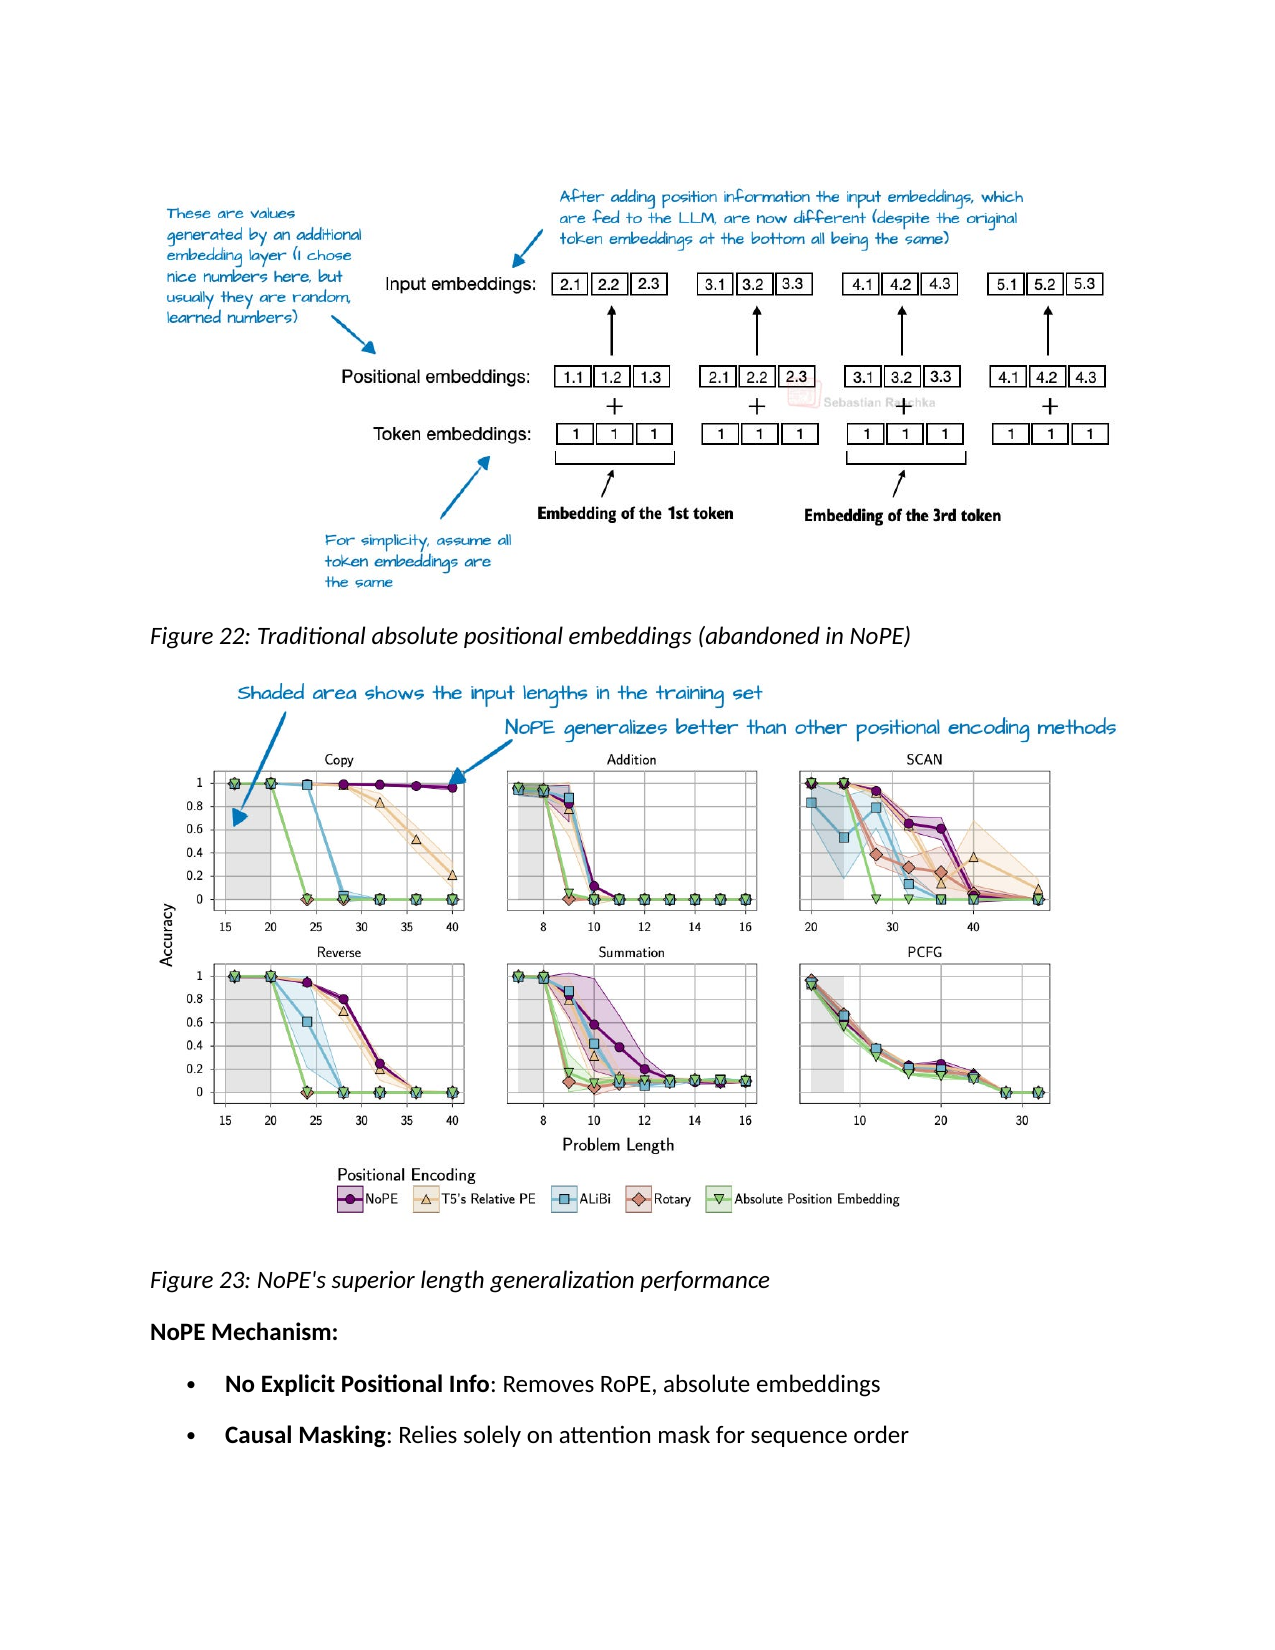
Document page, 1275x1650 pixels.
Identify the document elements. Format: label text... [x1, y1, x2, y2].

text Figure 22: Traditional absolute positional embeddings (abandoned in NoPE) [150, 620, 1125, 651]
list Causal Masking: Relies solely on attention mask for sequence order [187, 1420, 1125, 1450]
text NoPE Mechanism: [150, 1316, 1125, 1347]
picture [150, 150, 1125, 599]
list No Explicit Positional Info: Removes RoPE, absolute embeddings [187, 1368, 1125, 1398]
picture [150, 671, 1125, 1244]
text Figure 23: NoPE's superior length generalization performance [150, 1265, 1125, 1295]
